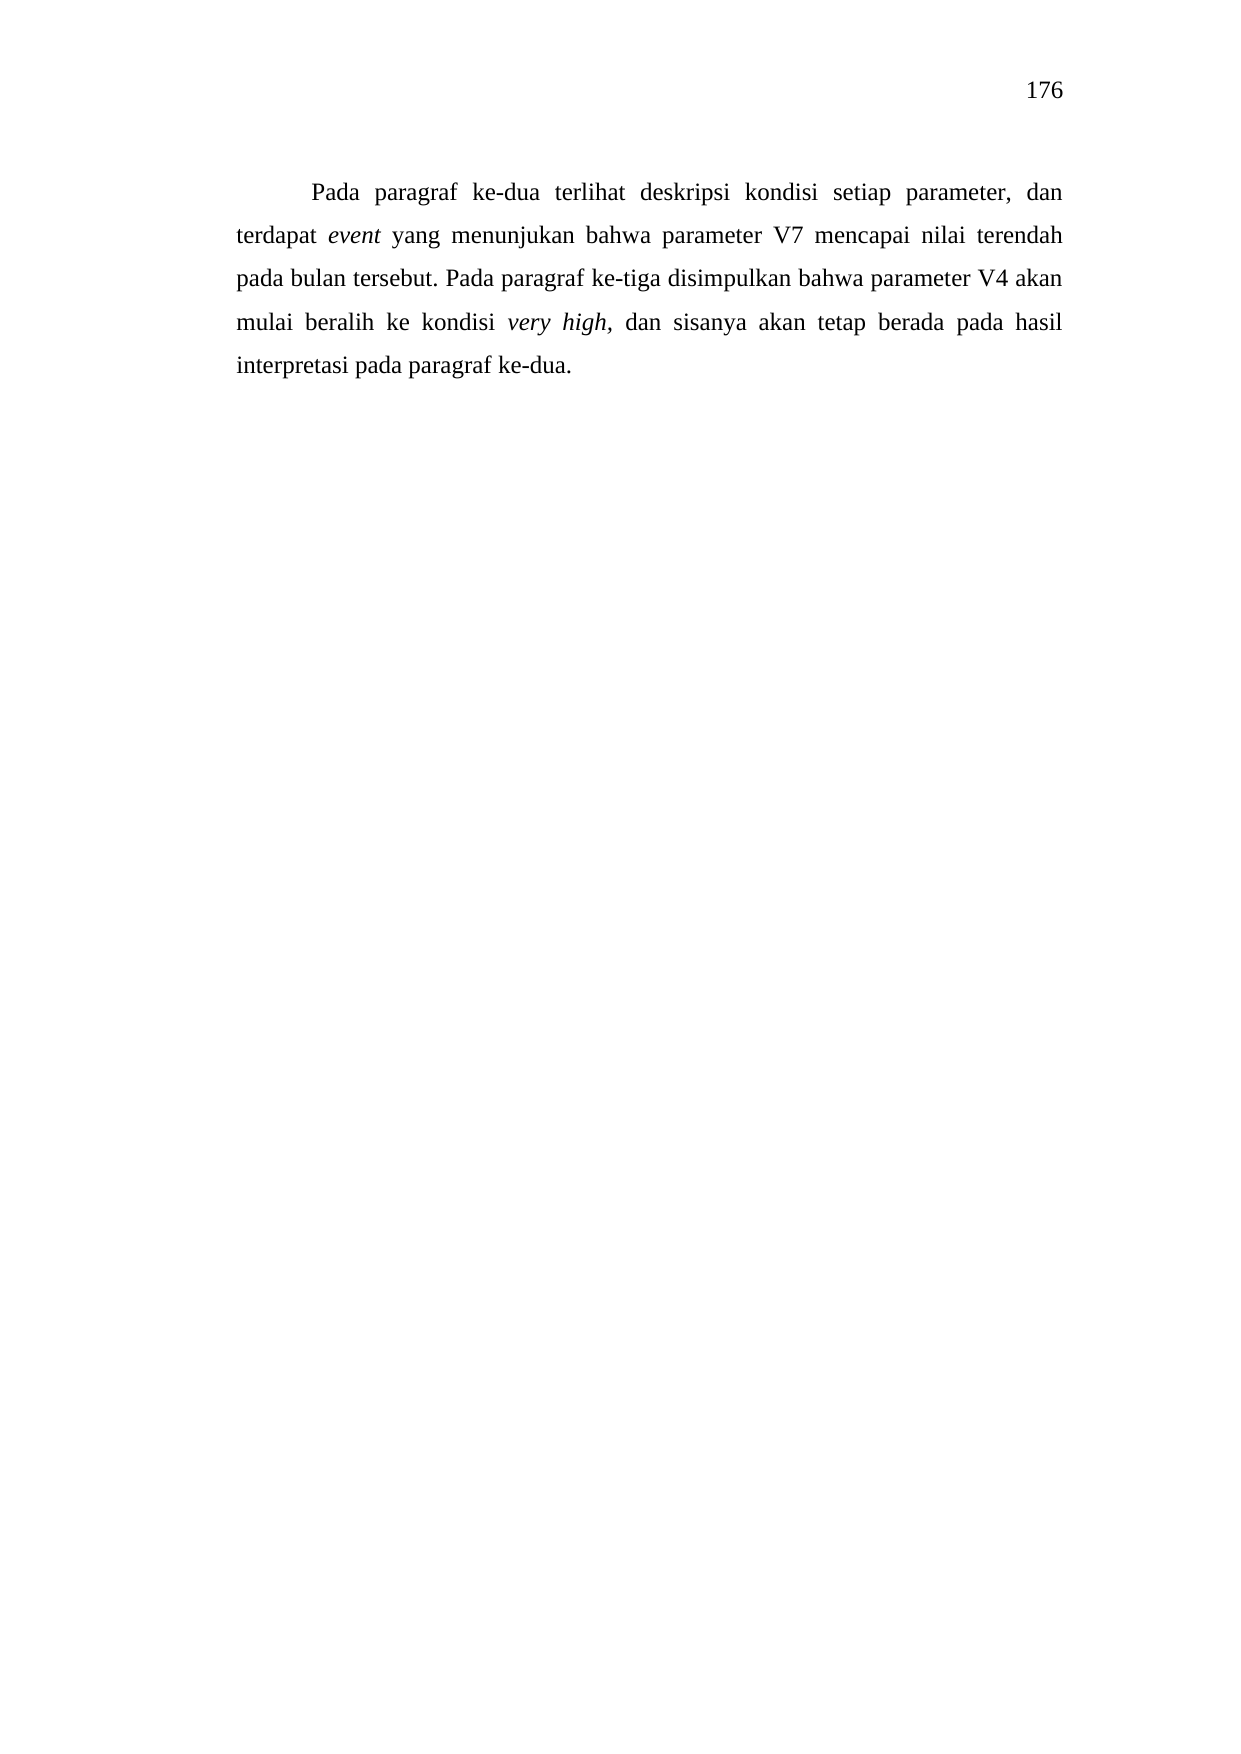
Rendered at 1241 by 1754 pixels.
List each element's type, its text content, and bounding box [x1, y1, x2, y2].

text Pada paragraf ke-dua terlihat deskripsi kondisi setiap parameter, dan terdapat event yang menunjukan bahwa parameter V7 mencapai nilai terendah pada bulan tersebut. Pada paragraf ke-tiga disimpulkan bahwa parameter V4 akan mulai beralih ke kondisi very high, dan sisanya akan tetap berada pada hasil interpretasi pada paragraf ke-dua. [236, 177, 1063, 378]
